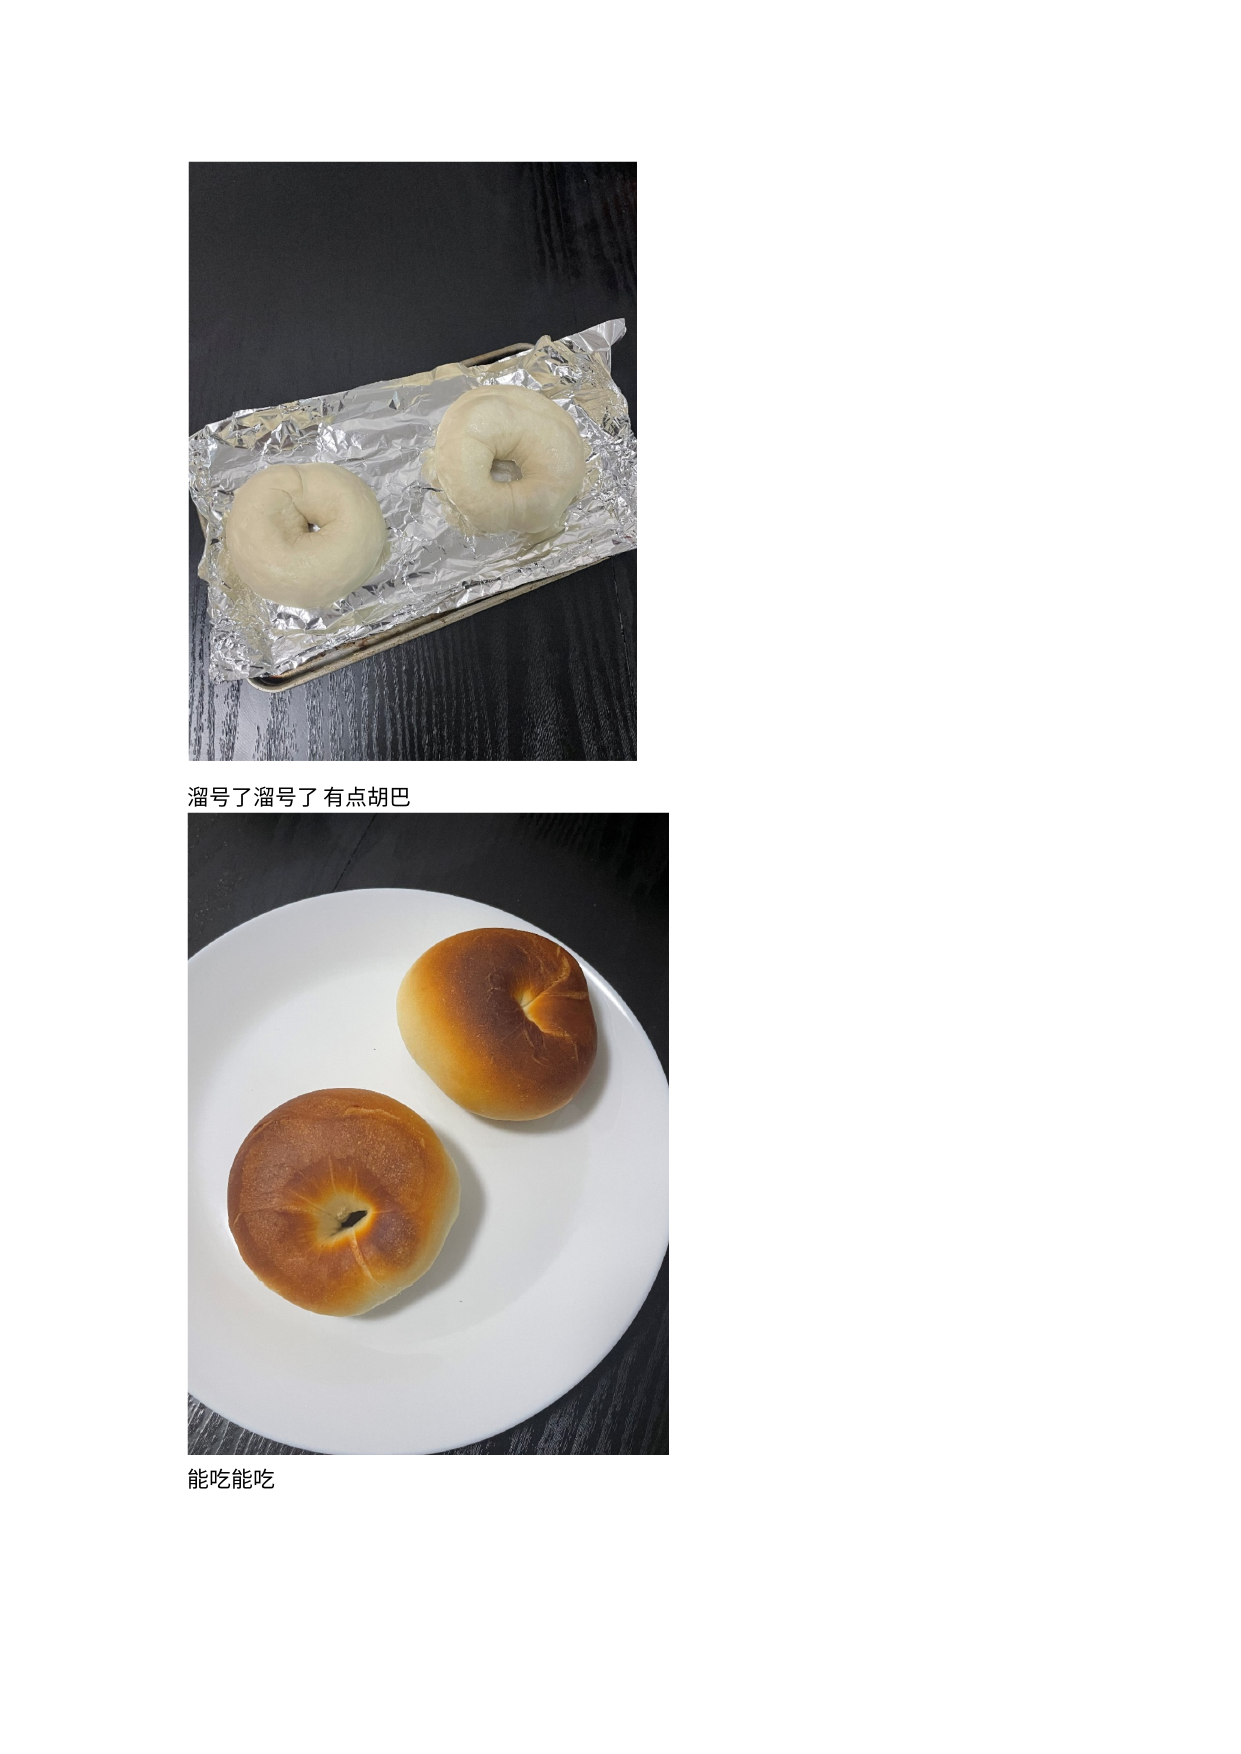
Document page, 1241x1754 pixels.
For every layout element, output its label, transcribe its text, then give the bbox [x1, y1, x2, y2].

picture [188, 813, 669, 1454]
text 溜号了溜号了 有点胡巴 [187, 779, 1053, 812]
picture [189, 162, 637, 760]
text 能吃能吃 [187, 1462, 1053, 1494]
